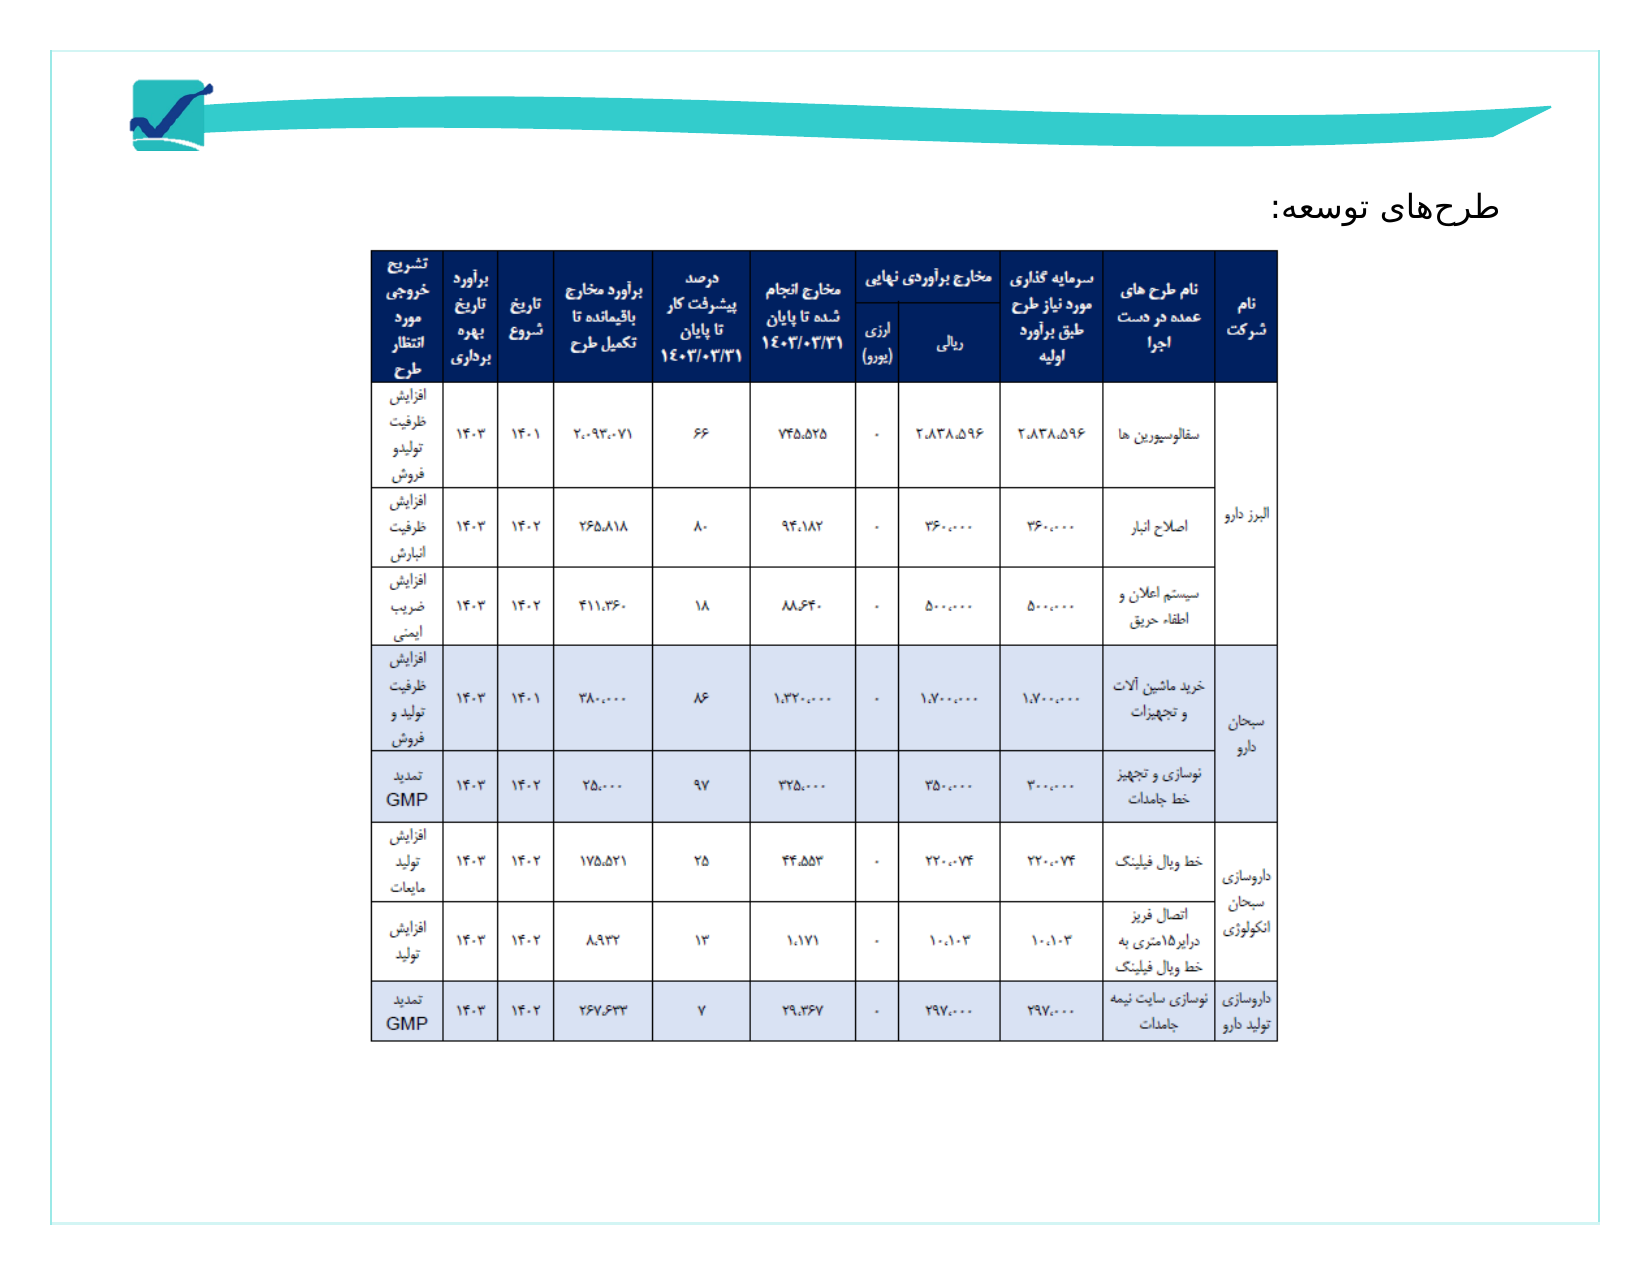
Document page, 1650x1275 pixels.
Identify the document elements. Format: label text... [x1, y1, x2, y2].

text طرح‌های توسعه: [150, 187, 1500, 226]
picture [121, 77, 224, 154]
picture [367, 245, 1282, 1047]
